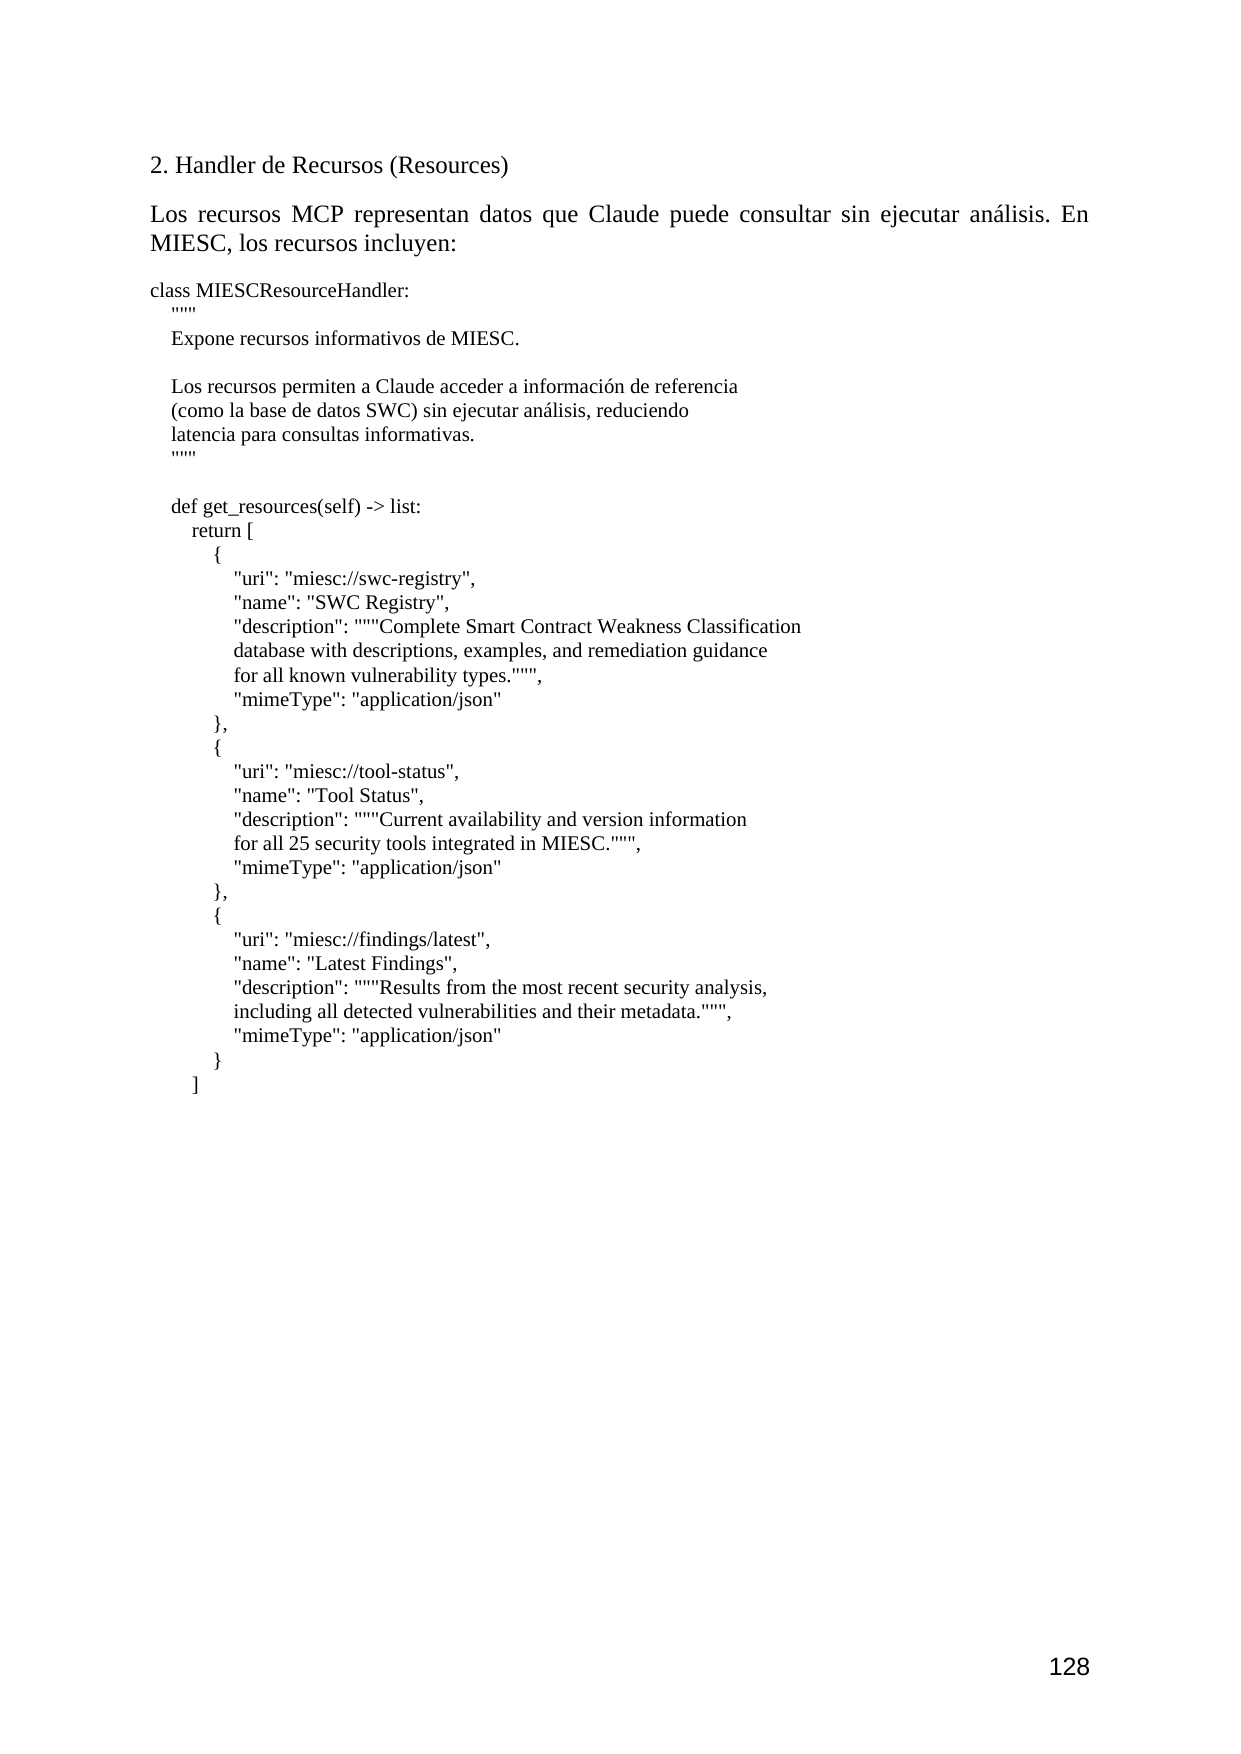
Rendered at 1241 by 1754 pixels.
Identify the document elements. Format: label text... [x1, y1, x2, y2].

text 2. Handler de Recursos (Resources) [150, 150, 1090, 179]
text Los recursos MCP representan datos que Claude puede consultar sin ejecutar análisis. En MIESC, los recursos incluyen: [150, 199, 1090, 257]
text class MIESCResourceHandler: """ Expone recursos informativos de MIESC. Los recursos permiten a Claude acceder a información de referencia (como la base de datos SWC) sin ejecutar análisis, reduciendo latencia para consultas informativas. """ def get_resources(self) -> list: return [ { "uri": "miesc://swc-registry", "name": "SWC Registry", "description": """Complete Smart Contract Weakness Classification database with descriptions, examples, and remediation guidance for all known vulnerability types.""", "mimeType": "application/json" }, { "uri": "miesc://tool-status", "name": "Tool Status", "description": """Current availability and version information for all 25 security tools integrated in MIESC.""", "mimeType": "application/json" }, { "uri": "miesc://findings/latest", "name": "Latest Findings", "description": """Results from the most recent security analysis, including all detected vulnerabilities and their metadata.""", "mimeType": "application/json" } ] [150, 277, 1090, 1096]
